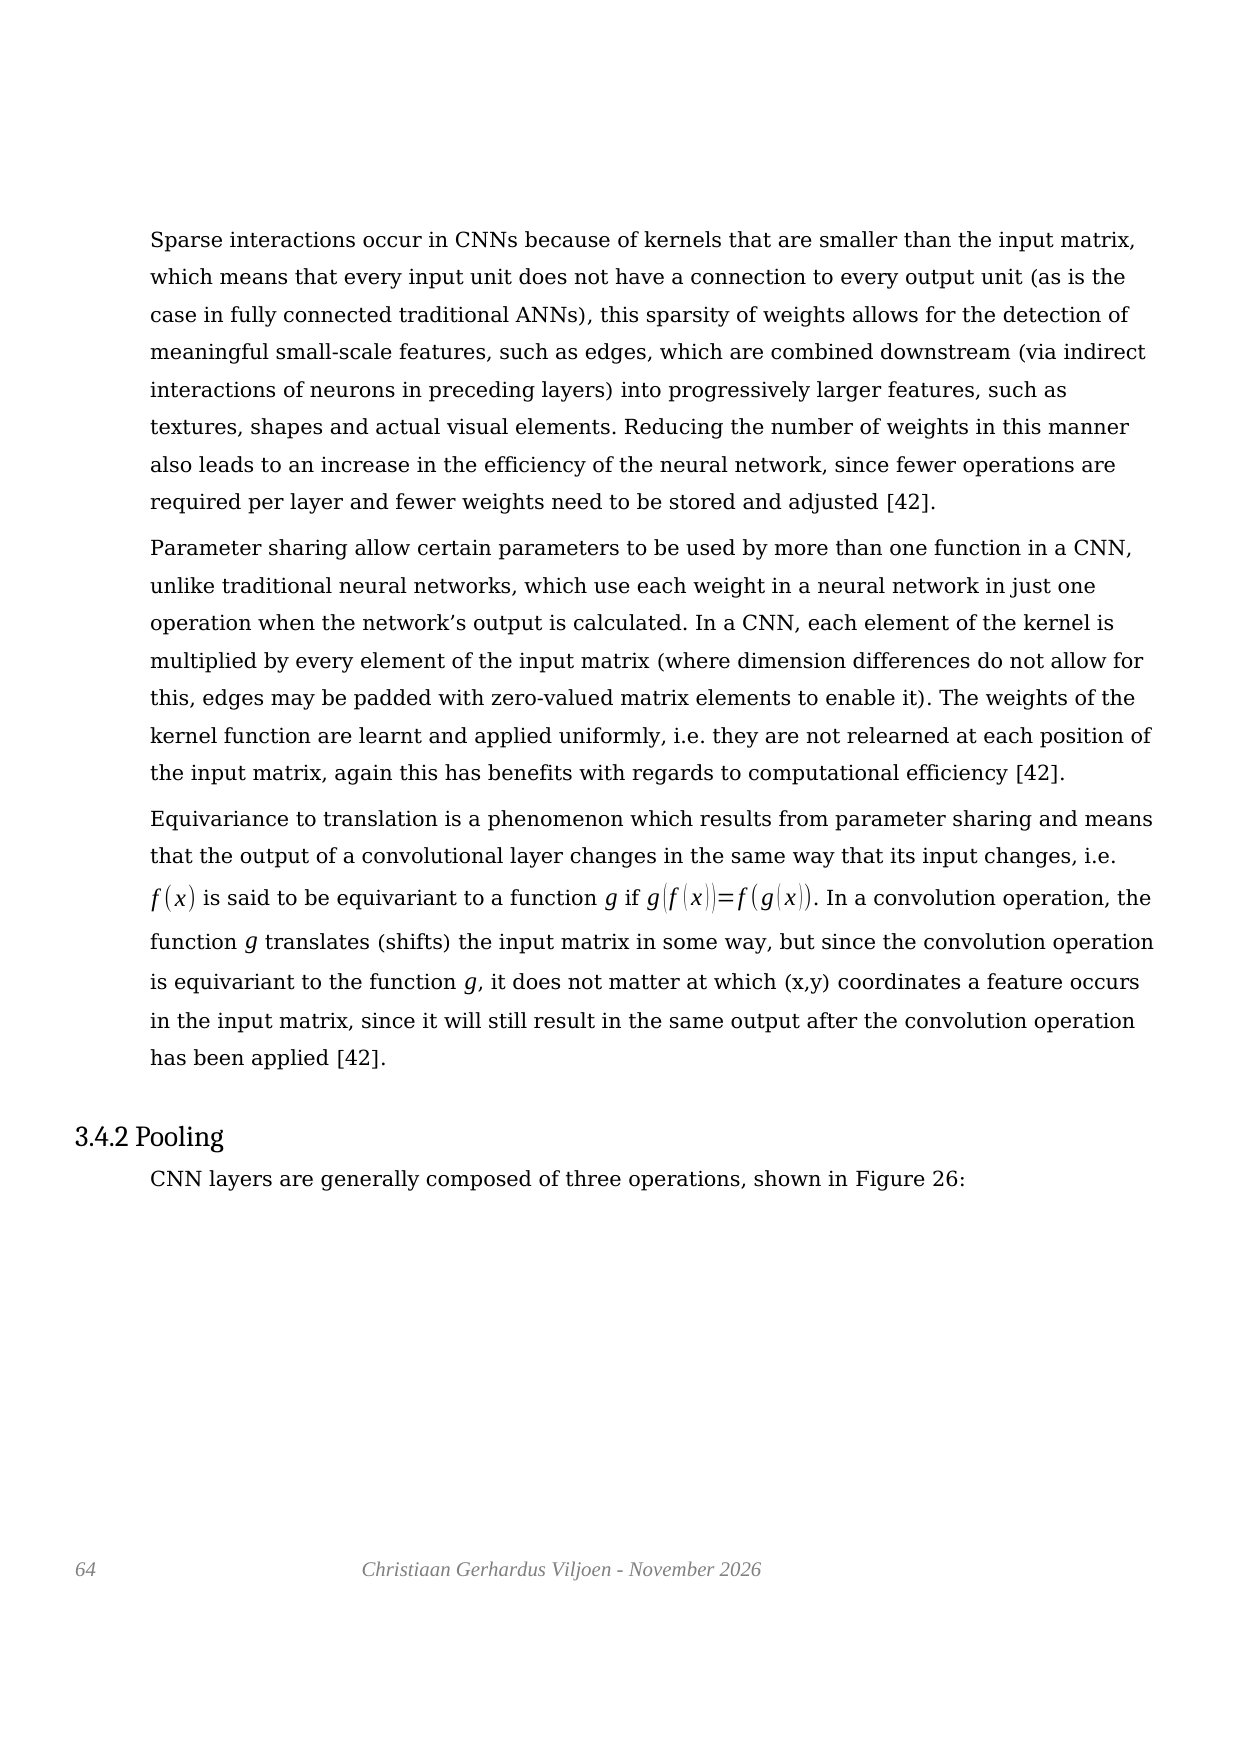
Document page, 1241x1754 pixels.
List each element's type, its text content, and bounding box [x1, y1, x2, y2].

text Equivariance to translation is a phenomenon which results from parameter sharing and means that the output of a convolutional layer changes in the same way that its input changes, i.e. is said to be equivariant to a function if . In a convolution operation, the function translates (shifts) the input matrix in some way, but since the convolution operation is equivariant to the function , it does not matter at which (x,y) coordinates a feature occurs in the input matrix, since it will still result in the same output after the convolution operation has been applied . [150, 806, 1165, 1070]
text CNN layers are generally composed of three operations, shown in Figure 26: [150, 1166, 1165, 1191]
subtitle Pooling [75, 1120, 1165, 1153]
text Sparse interactions occur in CNNs because of kernels that are smaller than the input matrix, which means that every input unit does not have a connection to every output unit (as is the case in fully connected traditional ANNs), this sparsity of weights allows for the detection of meaningful small-scale features, such as edges, which are combined downstream (via indirect interactions of neurons in preceding layers) into progressively larger features, such as textures, shapes and actual visual elements. Reducing the number of weights in this manner also leads to an increase in the efficiency of the neural network, since fewer operations are required per layer and fewer weights need to be stored and adjusted . [150, 227, 1165, 514]
text Parameter sharing allow certain parameters to be used by more than one function in a CNN, unlike traditional neural networks, which use each weight in a neural network in just one operation when the network’s output is calculated. In a CNN, each element of the kernel is multiplied by every element of the input matrix (where dimension differences do not allow for this, edges may be padded with zero-valued matrix elements to enable it). The weights of the kernel function are learnt and applied uniformly, i.e. they are not relearned at each position of the input matrix, again this has benefits with regards to computational efficiency . [150, 535, 1165, 785]
